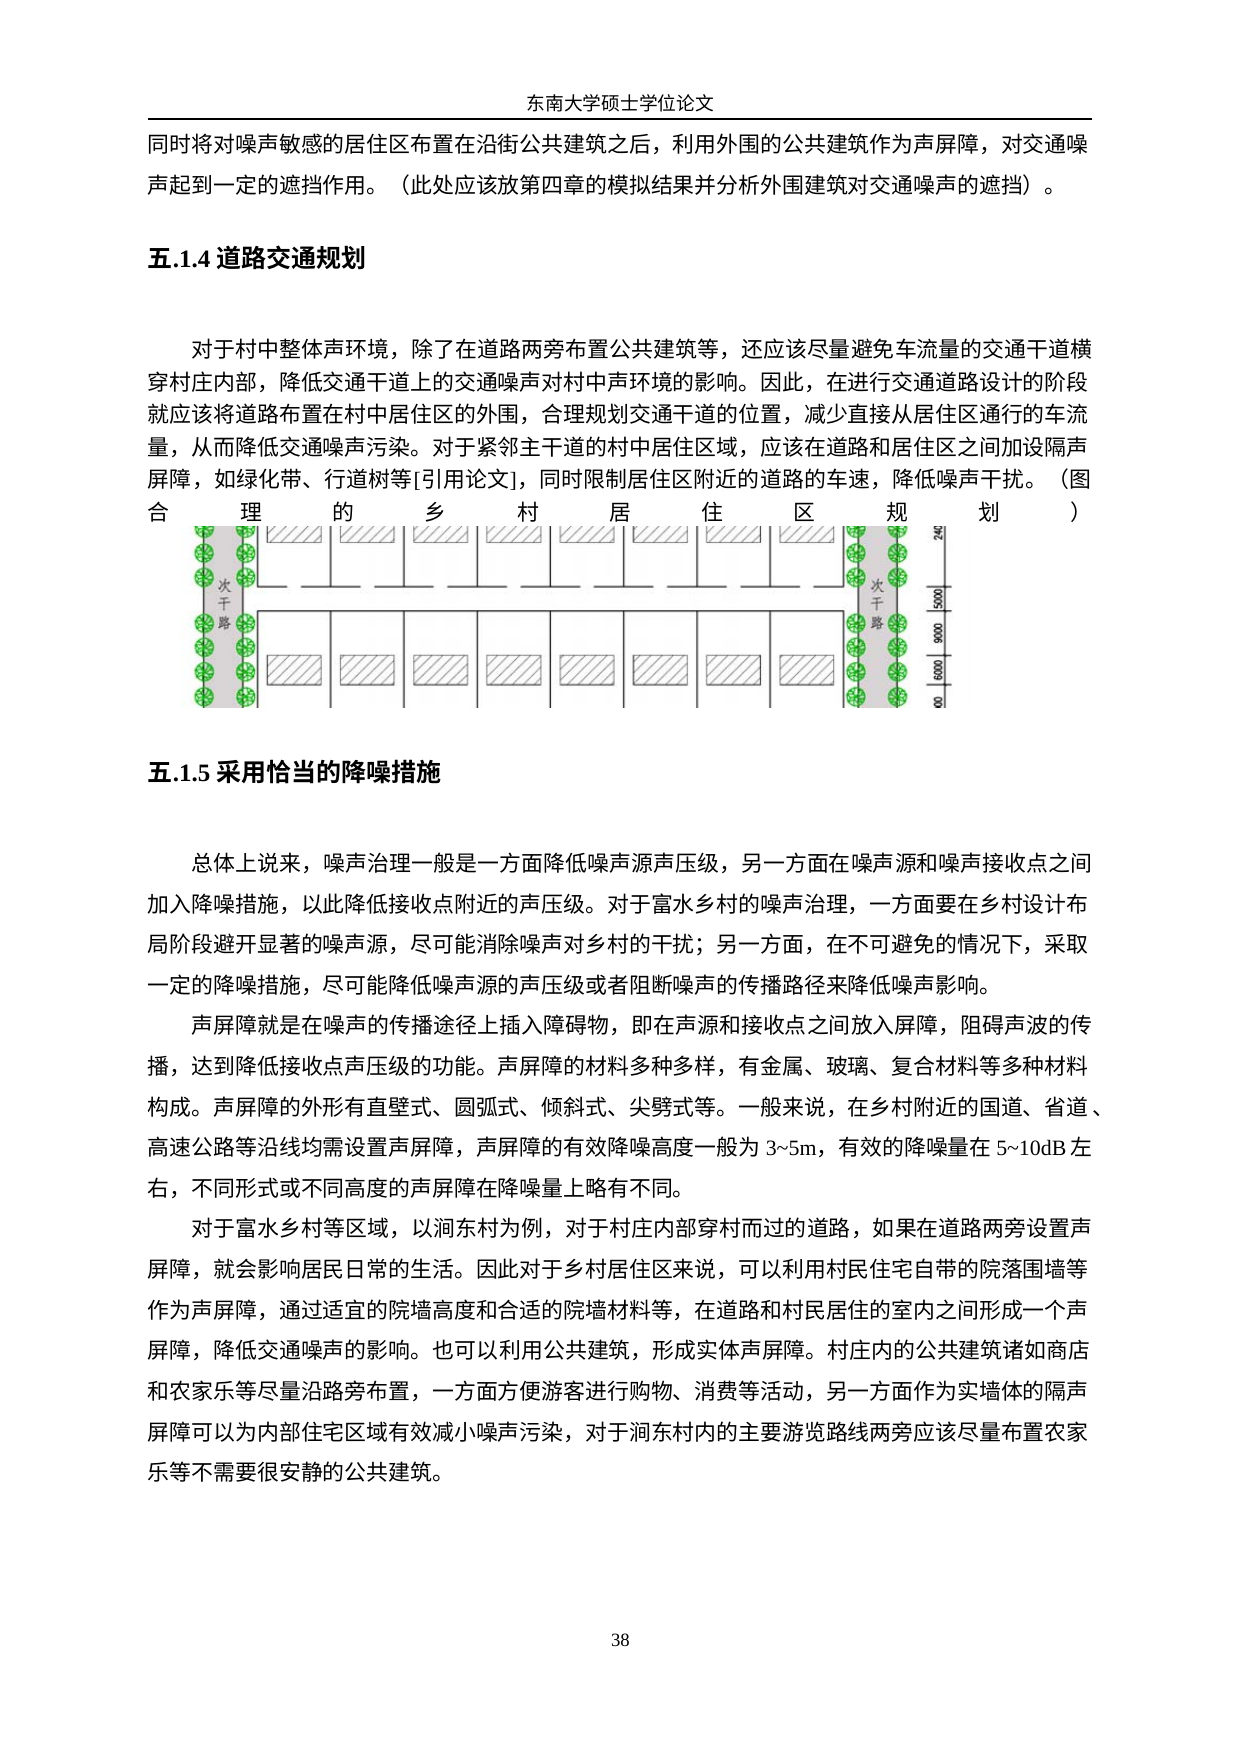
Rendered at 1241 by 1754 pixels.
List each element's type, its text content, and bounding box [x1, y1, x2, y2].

text 声屏障就是在噪声的传播途径上插入障碍物，即在声源和接收点之间放入屏障，阻碍声波的传播，达到降低接收点声压级的功能。声屏障的材料多种多样，有金属、玻璃、复合材料等多种材料构成。声屏障的外形有直壁式、圆弧式、倾斜式、尖劈式等。一般来说，在乡村附近的国道、省道、高速公路等沿线均需设置声屏障，声屏障的有效降噪高度一般为3~5m，有效的降噪量在5~10dB左右，不同形式或不同高度的声屏障在降噪量上略有不同。 [148, 1008, 1092, 1203]
text 道路交通规划 [148, 224, 1092, 289]
picture [147, 526, 971, 708]
text 采用恰当的降噪措施 [148, 738, 1092, 803]
text 总体上说来，噪声治理一般是一方面降低噪声源声压级，另一方面在噪声源和噪声接收点之间加入降噪措施，以此降低接收点附近的声压级。对于富水乡村的噪声治理，一方面要在乡村设计布局阶段避开显著的噪声源，尽可能消除噪声对乡村的干扰；另一方面，在不可避免的情况下，采取一定的降噪措施，尽可能降低噪声源的声压级或者阻断噪声的传播路径来降低噪声影响。 [148, 846, 1092, 1000]
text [148, 127, 1092, 200]
text 对于富水乡村等区域，以涧东村为例，对于村庄内部穿村而过的道路，如果在道路两旁设置声屏障，就会影响居民日常的生活。因此对于乡村居住区来说，可以利用村民住宅自带的院落围墙等作为声屏障，通过适宜的院墙高度和合适的院墙材料等，在道路和村民居住的室内之间形成一个声屏障，降低交通噪声的影响。也可以利用公共建筑，形成实体声屏障。村庄内的公共建筑诸如商店和农家乐等尽量沿路旁布置，一方面方便游客进行购物、消费等活动，另一方面作为实墙体的隔声屏障可以为内部住宅区域有效减小噪声污染，对于涧东村内的主要游览路线两旁应该尽量布置农家乐等不需要很安静的公共建筑。 [148, 1211, 1092, 1487]
